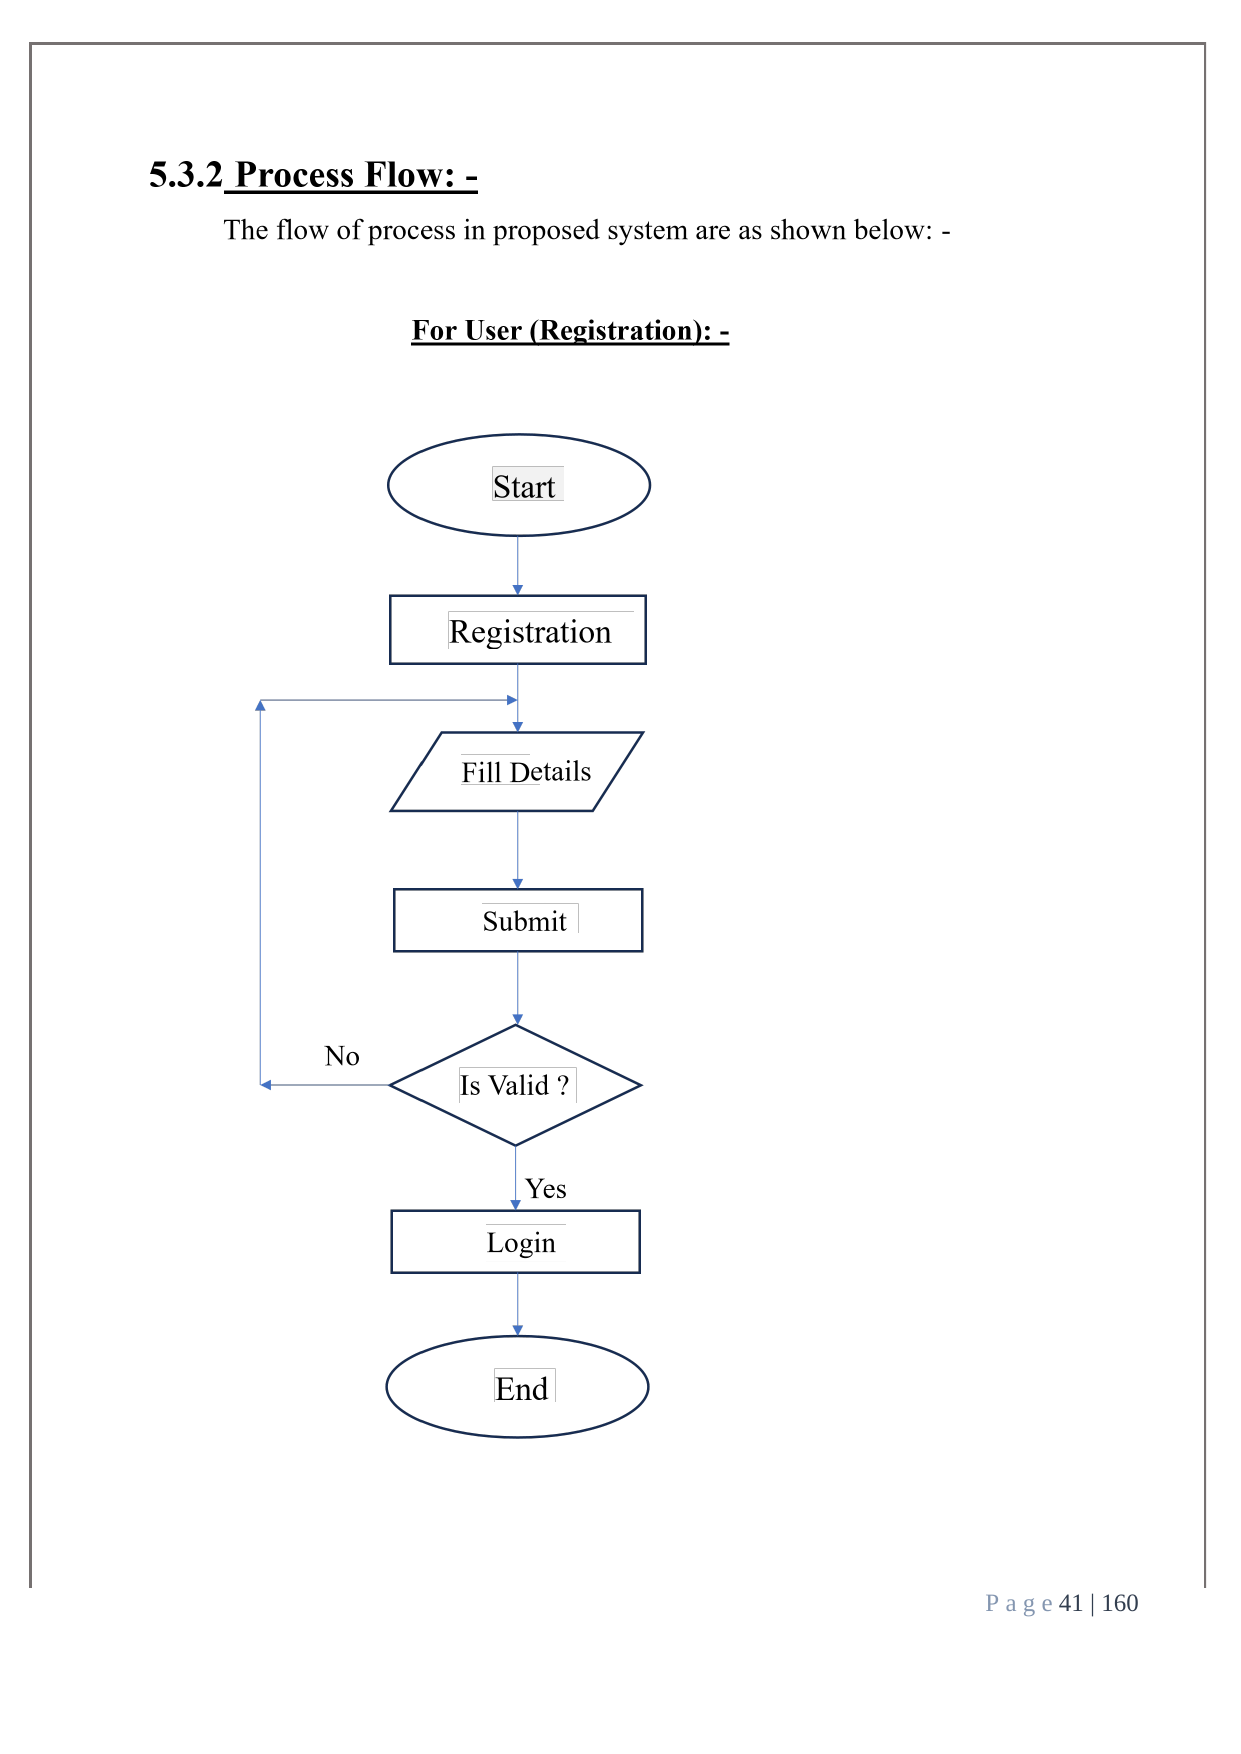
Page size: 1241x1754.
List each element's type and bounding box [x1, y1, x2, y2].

picture [28, 41, 1207, 1588]
